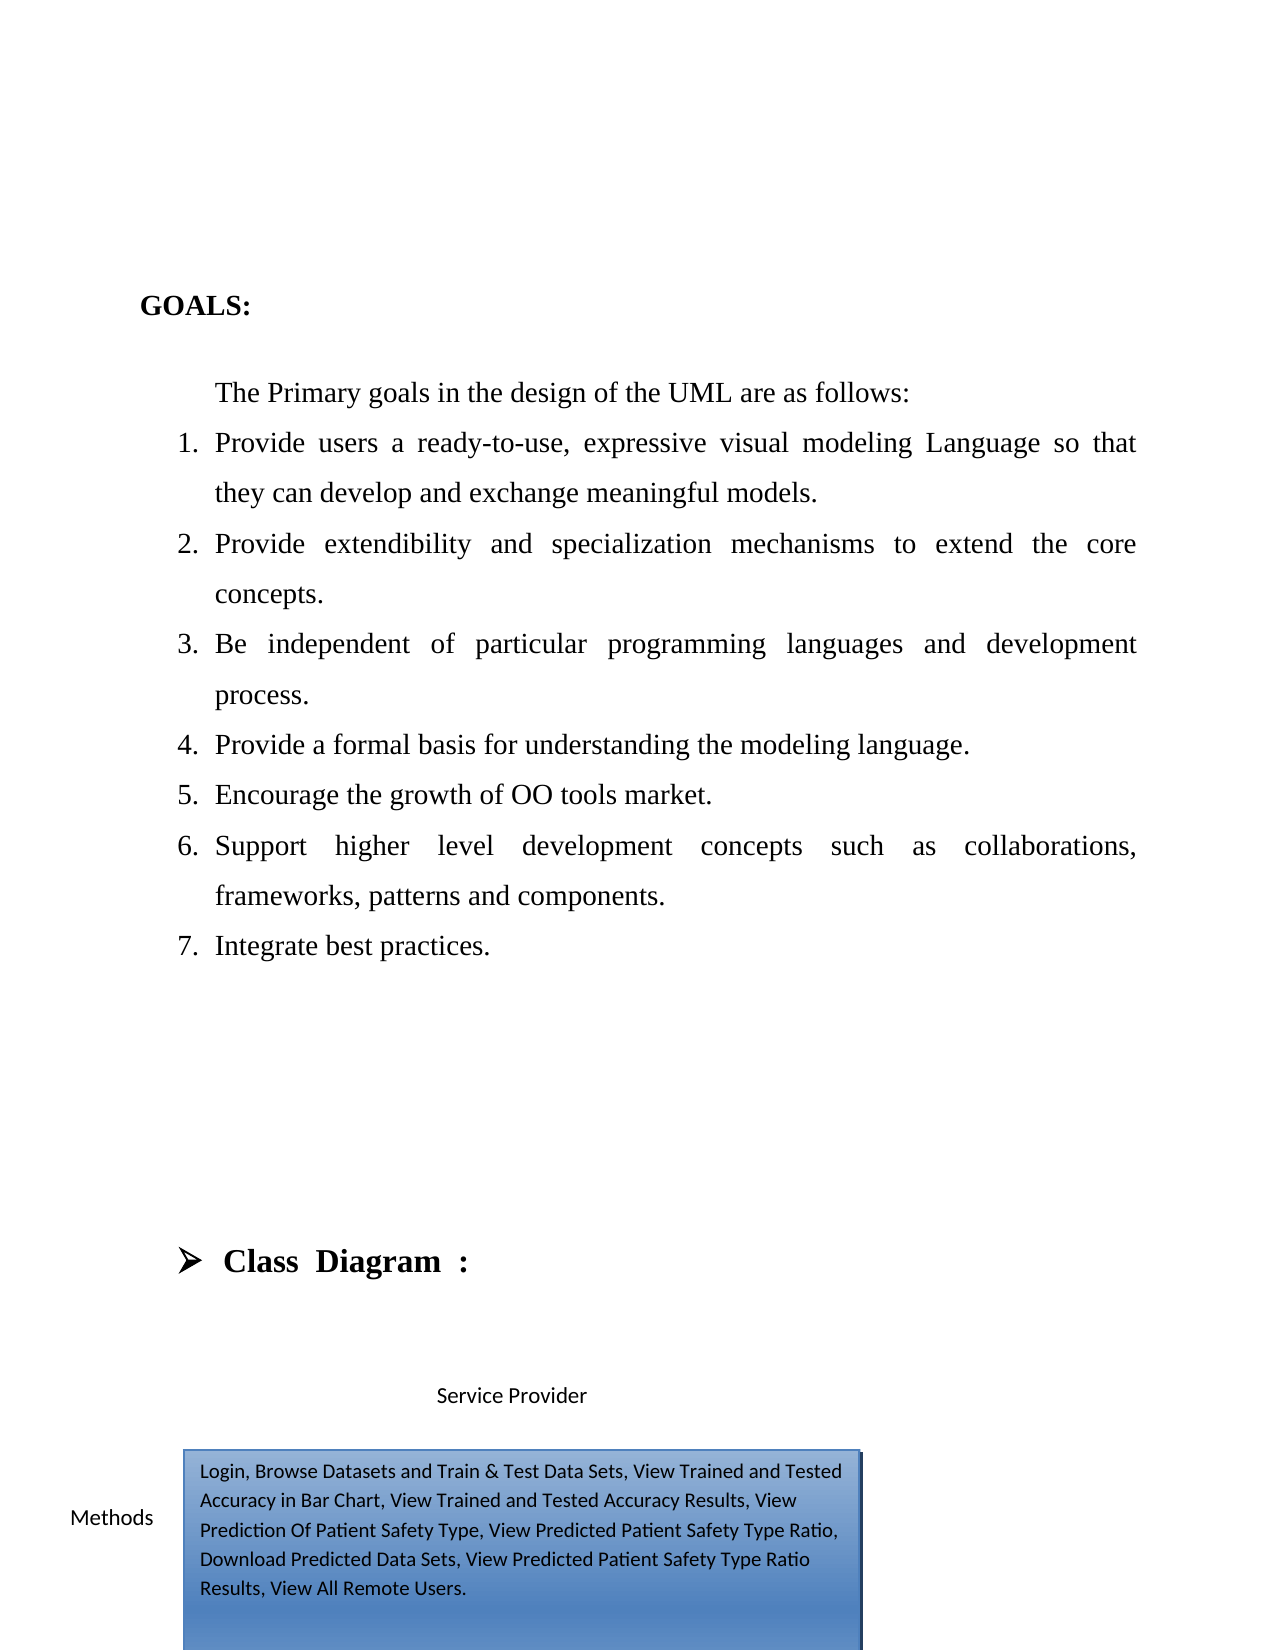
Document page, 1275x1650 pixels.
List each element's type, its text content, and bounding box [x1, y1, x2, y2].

list Provide users a ready-to-use, expressive visual modeling Language so that they can develop and exchange meaningful models. [177, 425, 1137, 509]
text GOALS: [139, 288, 1137, 322]
list Provide a formal basis for understanding the modeling language. [177, 727, 1137, 761]
list Class Diagram : [177, 1241, 1137, 1279]
list Provide extendibility and specialization mechanisms to extend the core concepts. [177, 526, 1137, 610]
list Integrate best practices. [177, 928, 1137, 962]
list Encourage the growth of OO tools market. [177, 777, 1137, 811]
list Support higher level development concepts such as collaborations, frameworks, patterns and components. [177, 828, 1137, 912]
list The Primary goals in the design of the UML are as follows: [139, 375, 1137, 408]
list Be independent of particular programming languages and development process. [177, 626, 1137, 710]
